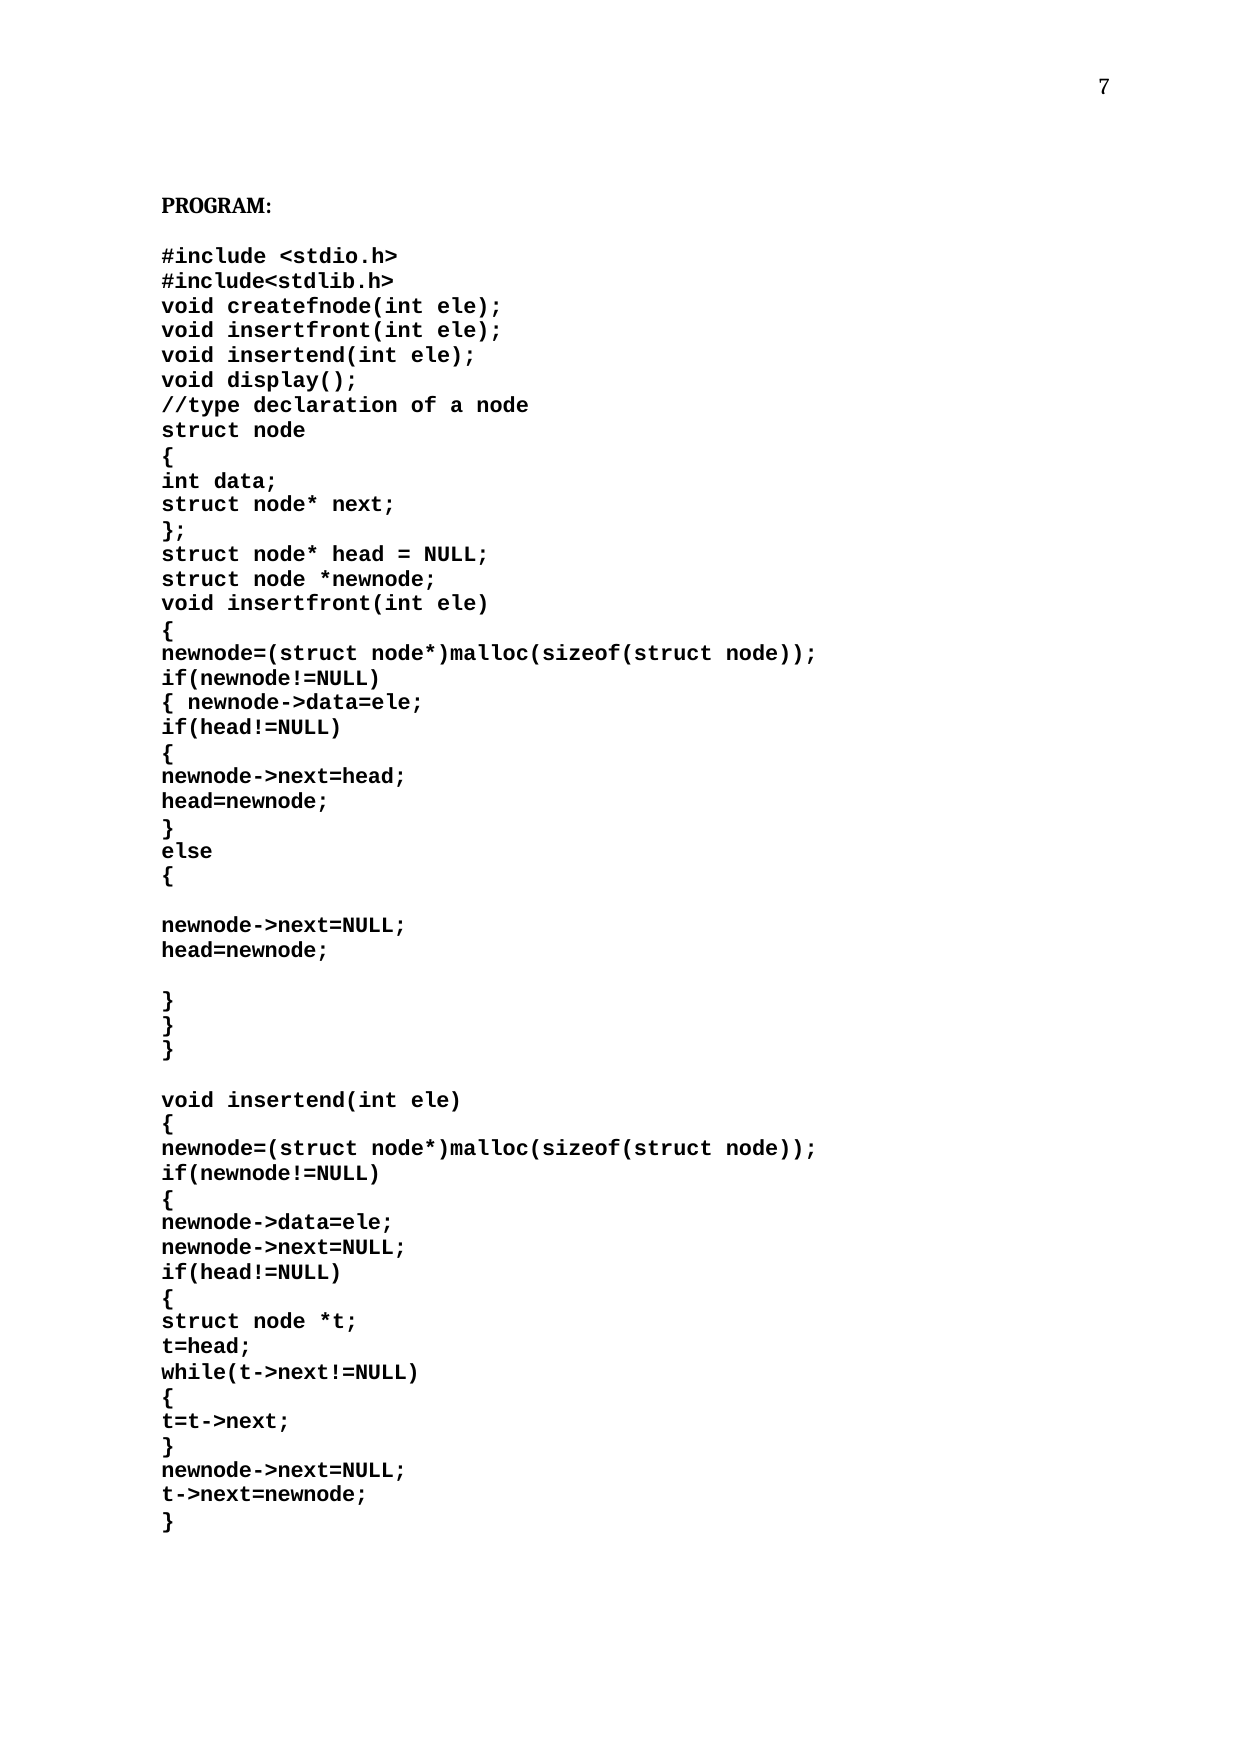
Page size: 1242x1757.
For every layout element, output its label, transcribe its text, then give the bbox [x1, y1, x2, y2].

text #include <stdio.h> #include<stdlib.h> [161, 245, 517, 295]
text } [161, 1434, 1160, 1459]
text } [161, 1508, 1160, 1533]
text struct node *t; t=head; [161, 1310, 412, 1360]
text { [161, 443, 1160, 468]
text } [161, 815, 1160, 840]
text //type declaration of a node struct node [161, 394, 552, 443]
text newnode=(struct node*)malloc(sizeof(struct node)); if(newnode!=NULL) [161, 642, 875, 692]
text newnode->data=ele; newnode->next=NULL; if(head!=NULL) [161, 1211, 412, 1286]
text PROGRAM: [161, 192, 1160, 219]
text } [161, 1038, 1160, 1062]
text struct node* head = NULL; struct node *newnode; void insertfront(int ele) [161, 543, 491, 617]
text { [161, 1112, 1160, 1137]
text newnode->next=NULL; t->next=newnode; [161, 1459, 412, 1508]
text void insertend(int ele) [161, 1087, 1160, 1112]
text struct node* next; [161, 493, 1160, 518]
text { [161, 1384, 1160, 1409]
text { newnode->data=ele; if(head!=NULL) [161, 692, 517, 741]
text { [161, 741, 1160, 766]
text { [161, 865, 1160, 889]
text }; [161, 518, 1160, 543]
text { [161, 1187, 1160, 1211]
text void createfnode(int ele); void insertfront(int ele); void insertend(int ele); void display(); [161, 295, 517, 394]
text } [161, 988, 1160, 1013]
text else [161, 840, 1160, 865]
text newnode->next=NULL; head=newnode; [161, 914, 517, 964]
text int data; [161, 468, 1160, 493]
text while(t->next!=NULL) [161, 1360, 1160, 1384]
text newnode=(struct node*)malloc(sizeof(struct node)); if(newnode!=NULL) [161, 1137, 875, 1187]
text t=t->next; [161, 1409, 1160, 1434]
text { [161, 1286, 1160, 1310]
text newnode->next=head; head=newnode; [161, 766, 517, 815]
text { [161, 617, 1160, 642]
text } [161, 1013, 1160, 1038]
